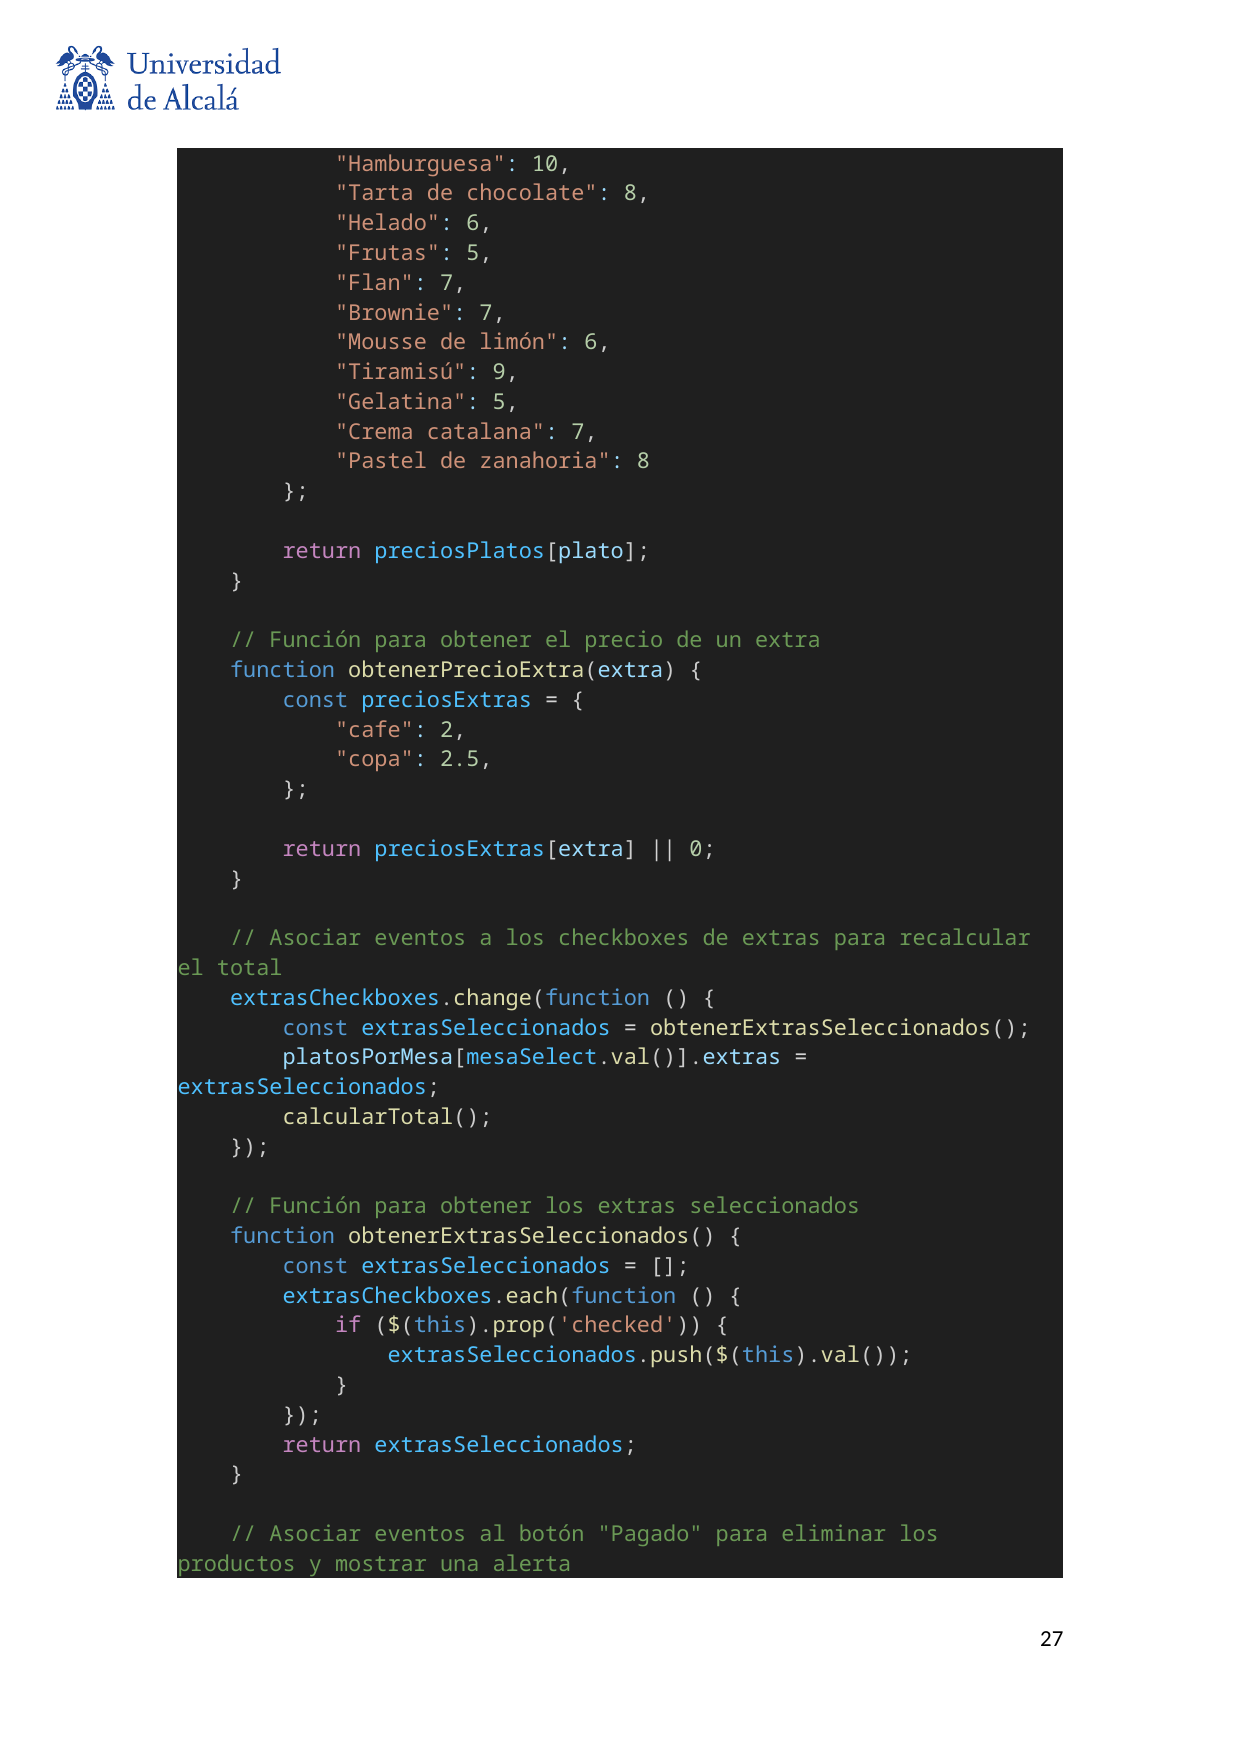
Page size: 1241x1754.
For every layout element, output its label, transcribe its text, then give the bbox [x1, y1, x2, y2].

text "Hamburguesa": 10, [177, 148, 1063, 177]
text }); [177, 1399, 1063, 1429]
text // Función para obtener los extras seleccionados [177, 1190, 1063, 1220]
text "Pastel de zanahoria": 8 [177, 446, 1063, 475]
text if ($(this).prop('checked')) { [177, 1309, 1063, 1339]
text // Asociar eventos a los checkboxes de extras para recalcular el total [177, 922, 1063, 982]
text } [177, 1458, 1063, 1488]
text return preciosPlatos[plato]; [177, 535, 1063, 565]
text const preciosExtras = { [177, 684, 1063, 714]
text } [177, 863, 1063, 892]
text extrasSeleccionados.push($(this).val()); [177, 1339, 1063, 1369]
picture [48, 37, 288, 118]
text } [177, 1369, 1063, 1399]
text "Helado": 6, [177, 207, 1063, 237]
text function obtenerPrecioExtra(extra) { [177, 654, 1063, 684]
text "Flan": 7, [177, 267, 1063, 297]
text "Crema catalana": 7, [177, 416, 1063, 446]
text const extrasSeleccionados = obtenerExtrasSeleccionados(); [177, 1012, 1063, 1041]
text }; [177, 475, 1063, 505]
text return extrasSeleccionados; [177, 1429, 1063, 1458]
text return preciosExtras[extra] || 0; [177, 833, 1063, 863]
text "Tiramisú": 9, [177, 356, 1063, 386]
text } [177, 565, 1063, 594]
text const extrasSeleccionados = []; [177, 1250, 1063, 1280]
text "Mousse de limón": 6, [177, 326, 1063, 356]
text "Frutas": 5, [177, 237, 1063, 267]
text "cafe": 2, [177, 714, 1063, 743]
text function obtenerExtrasSeleccionados() { [177, 1220, 1063, 1250]
text extrasCheckboxes.each(function () { [177, 1280, 1063, 1309]
text }; [177, 773, 1063, 803]
text calcularTotal(); [177, 1101, 1063, 1131]
text extrasCheckboxes.change(function () { [177, 982, 1063, 1012]
text }); [177, 1131, 1063, 1161]
text // Asociar eventos al botón "Pagado" para eliminar los productos y mostrar una alerta [177, 1518, 1063, 1578]
text "Gelatina": 5, [177, 386, 1063, 416]
text "copa": 2.5, [177, 743, 1063, 773]
text // Función para obtener el precio de un extra [177, 624, 1063, 654]
text platosPorMesa[mesaSelect.val()].extras = extrasSeleccionados; [177, 1041, 1063, 1101]
text "Brownie": 7, [177, 297, 1063, 326]
text "Tarta de chocolate": 8, [177, 177, 1063, 207]
